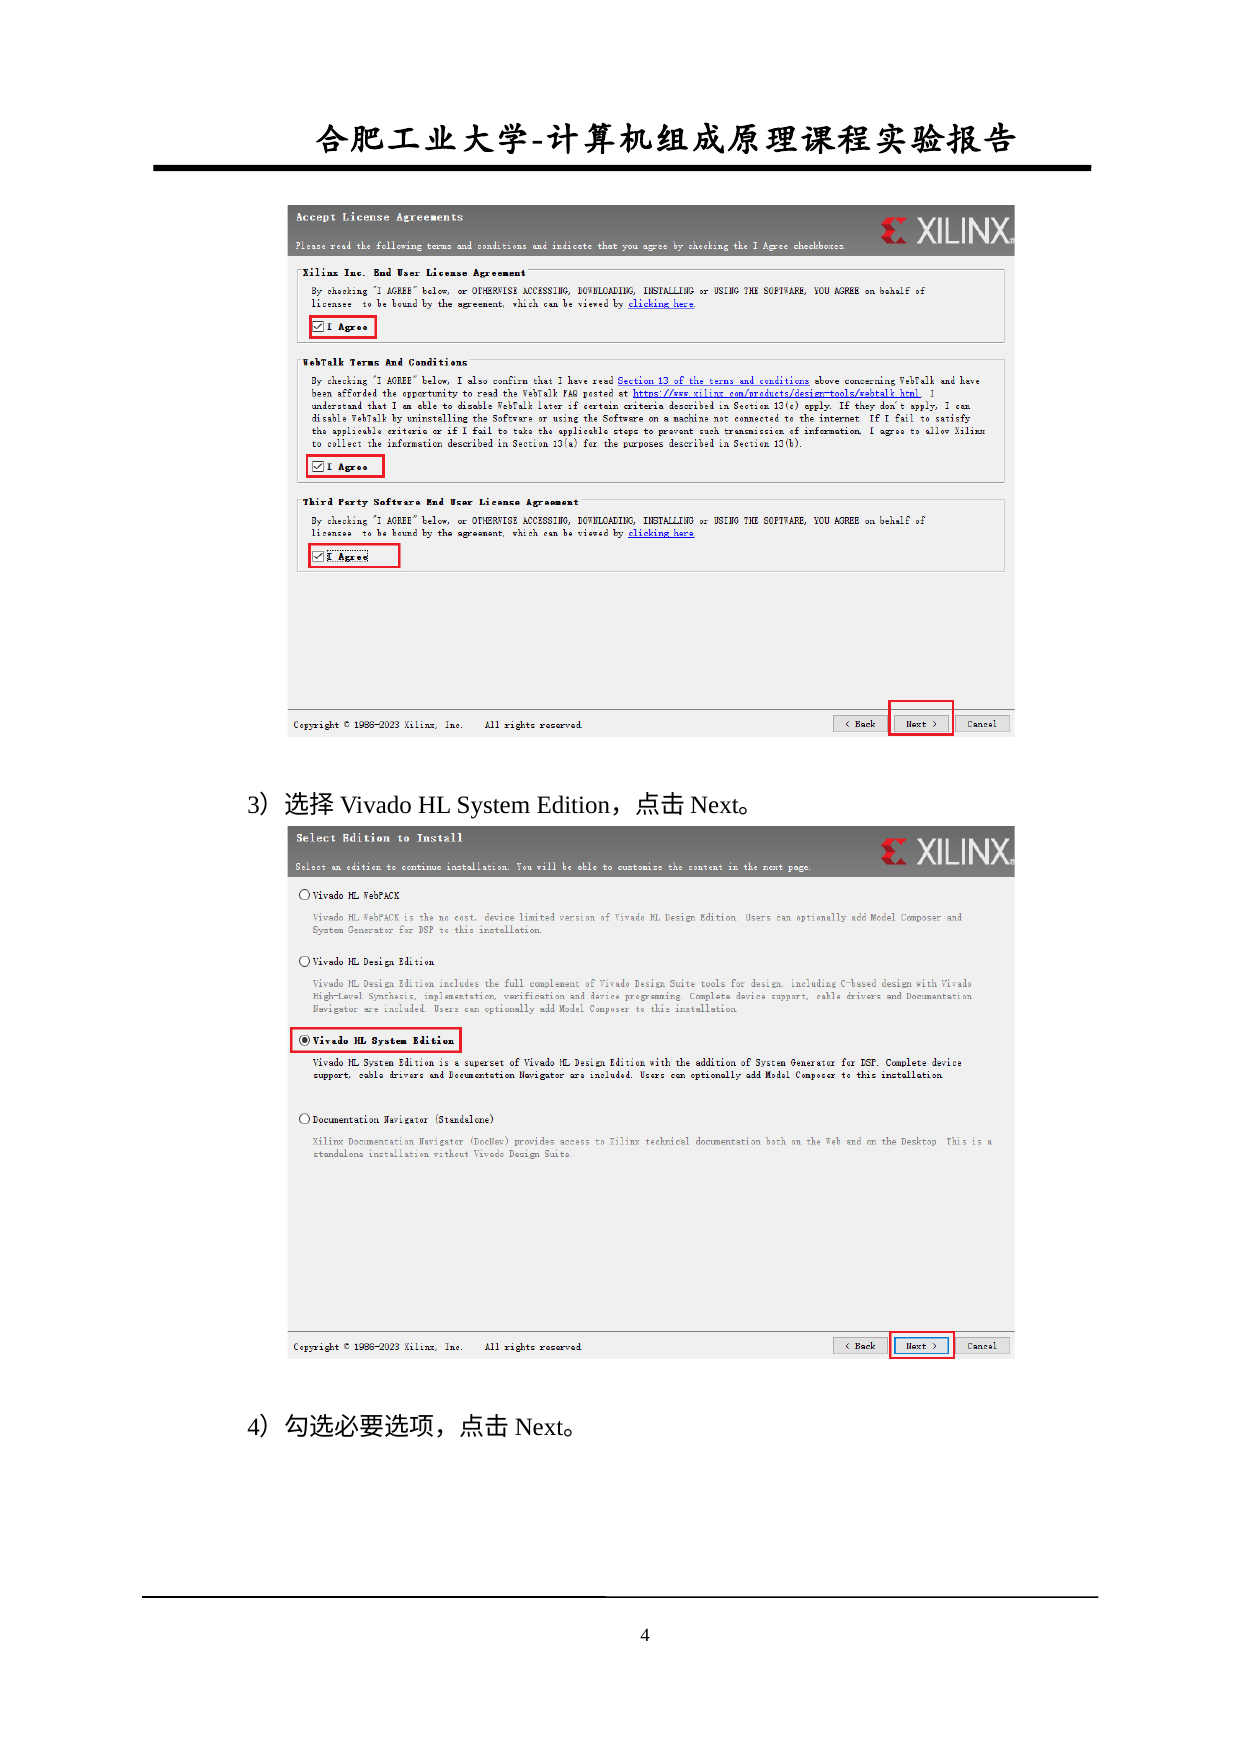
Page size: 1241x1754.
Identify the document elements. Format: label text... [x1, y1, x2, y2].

text 3）选择Vivado HL System Edition，点击Next。 [159, 779, 1093, 827]
text 4）勾选必要选项，点击Next。 [159, 1400, 1093, 1448]
picture [287, 205, 1015, 737]
picture [287, 826, 1015, 1359]
